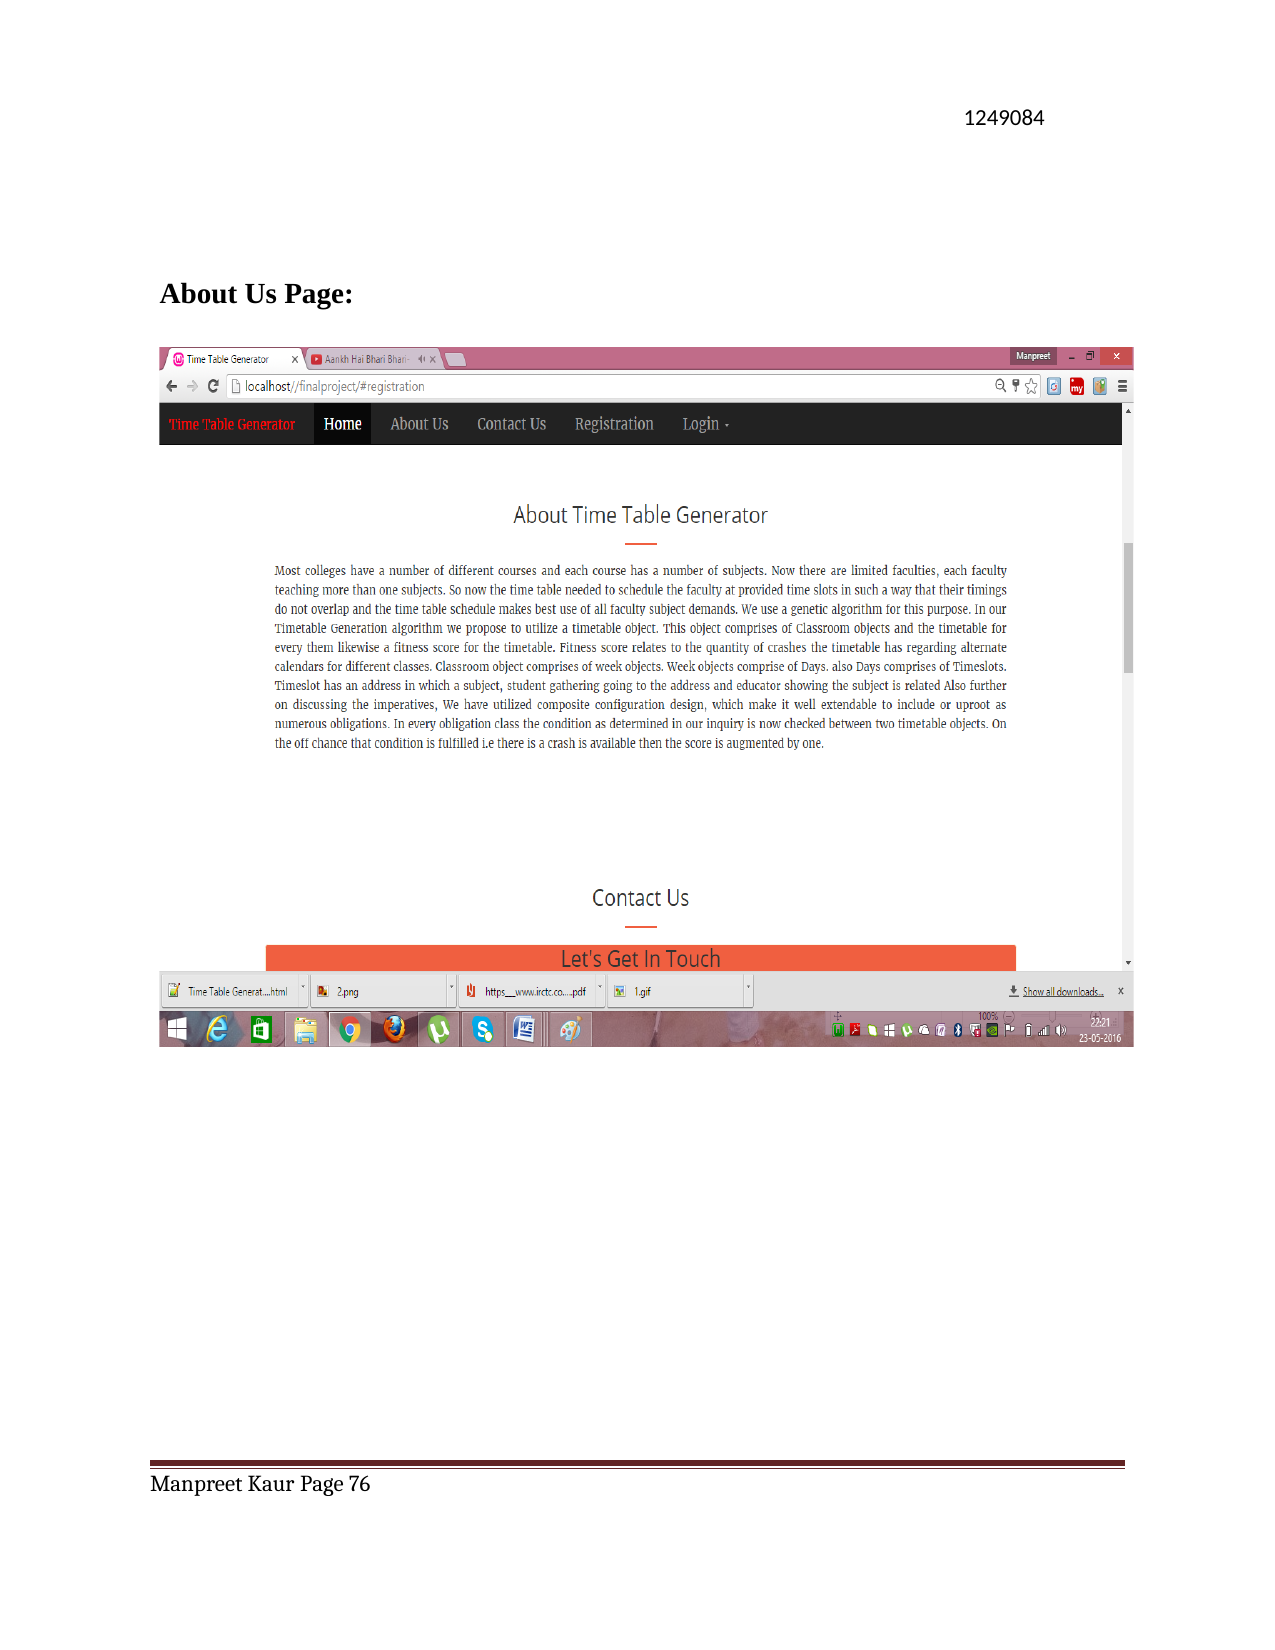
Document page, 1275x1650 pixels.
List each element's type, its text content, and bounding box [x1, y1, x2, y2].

text About Us Page: [159, 276, 1125, 310]
picture [159, 347, 1134, 1047]
